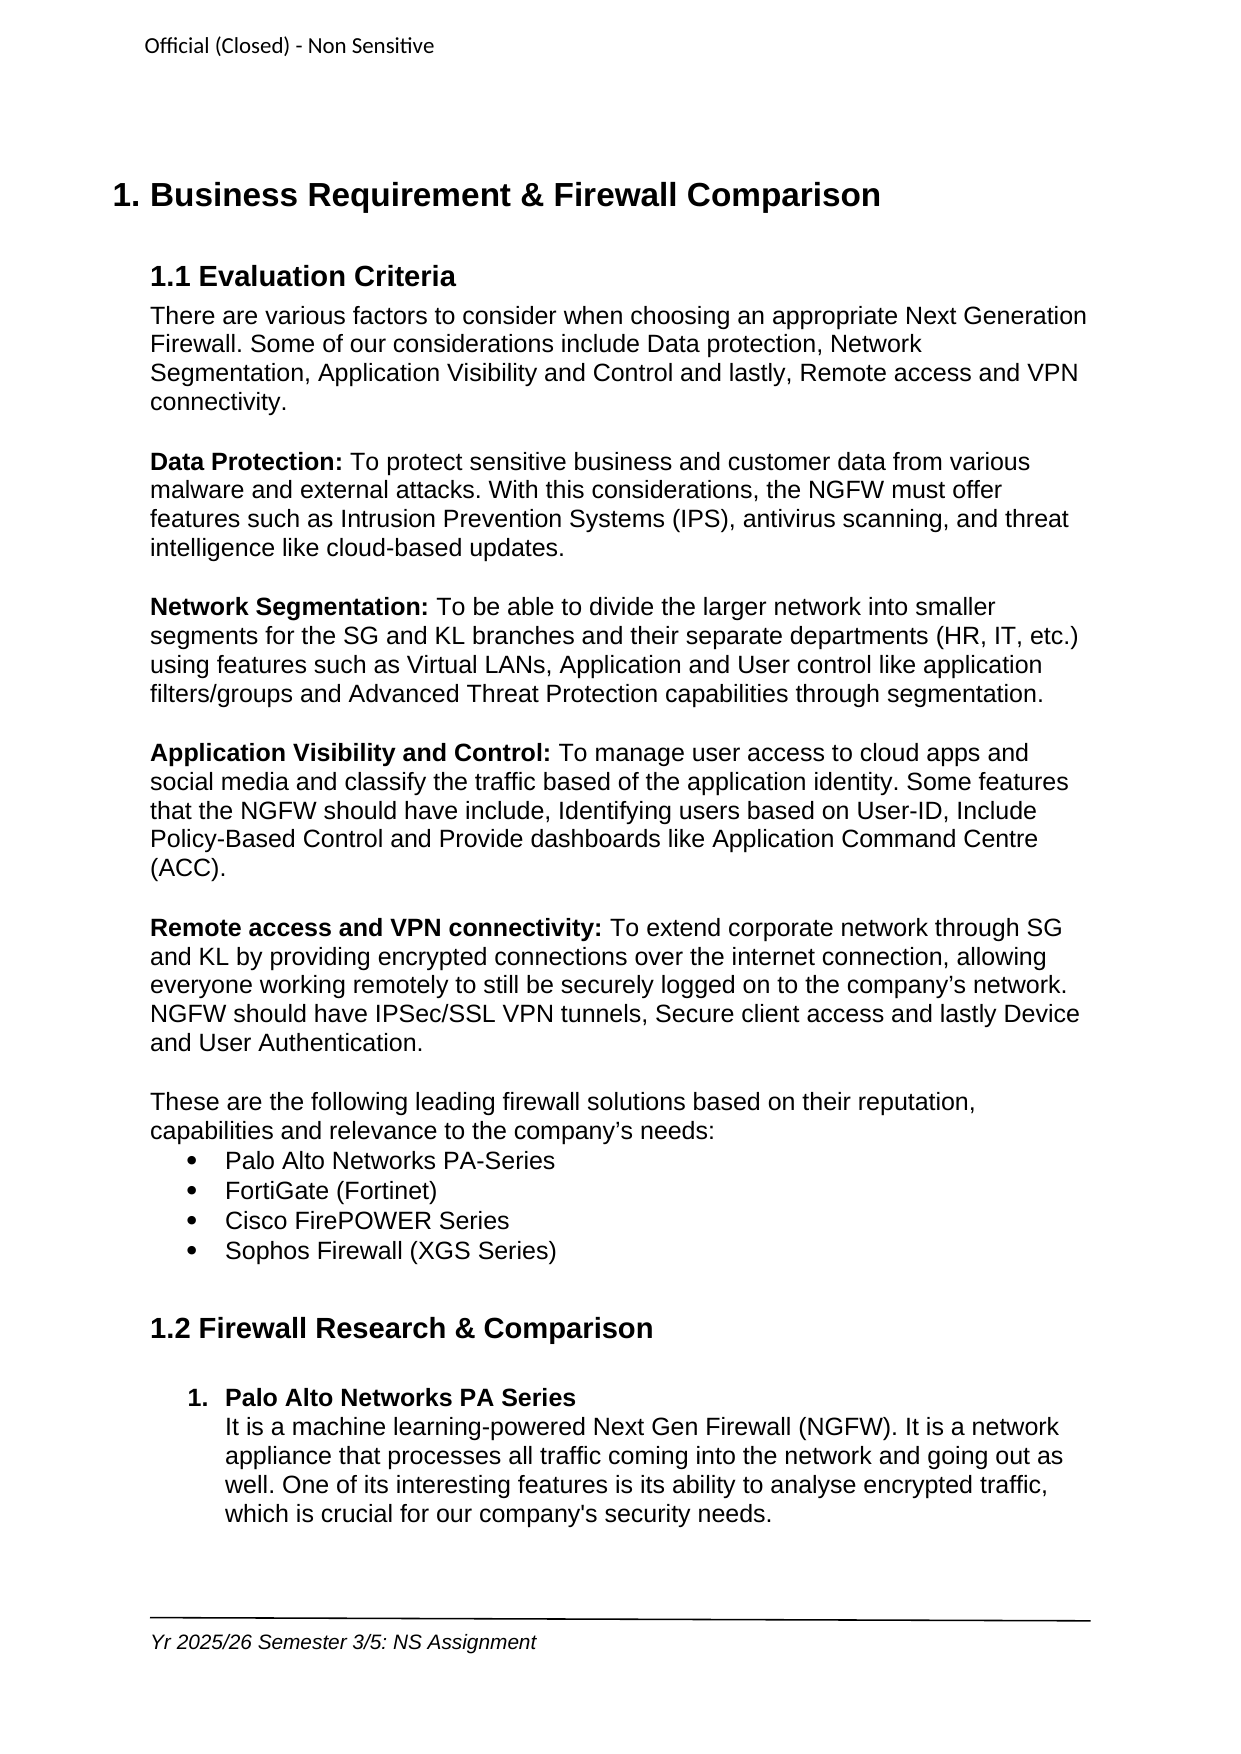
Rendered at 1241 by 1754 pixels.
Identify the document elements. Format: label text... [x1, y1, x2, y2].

subtitle Business Requirement & Firewall Comparison [112, 175, 1090, 213]
text Application Visibility and Control: To manage user access to cloud apps and social media and classify the traffic based of the application identity. Some features that the NGFW should have include, Identifying users based on User-ID, Include Policy-Based Control and Provide dashboards like Application Command Centre (ACC). [150, 738, 1090, 882]
list It is a machine learning-powered Next Gen Firewall (NGFW). It is a network appliance that processes all traffic coming into the network and going out as well. One of its interesting features is its ability to analyse encrypted traffic, which is crucial for our company's security needs. [225, 1412, 1090, 1527]
list Sophos Firewall (XGS Series) [187, 1236, 1090, 1264]
text There are various factors to consider when choosing an appropriate Next Generation Firewall. Some of our considerations include Data protection, Network Segmentation, Application Visibility and Control and lastly, Remote access and VPN connectivity. [150, 301, 1090, 416]
text Network Segmentation: To be able to divide the larger network into smaller segments for the SG and KL branches and their separate departments (HR, IT, etc.) using features such as Virtual LANs, Application and User control like application filters/groups and Advanced Threat Protection capabilities through segmentation. [150, 592, 1090, 707]
list FortiGate (Fortinet) [187, 1176, 1090, 1205]
text Remote access and VPN connectivity: To extend corporate network through SG and KL by providing encrypted connections over the internet connection, allowing everyone working remotely to still be securely logged on to the company’s network. NGFW should have IPSec/SSL VPN tunnels, Secure client access and lastly Device and User Authentication. [150, 913, 1090, 1057]
subtitle 1.2 Firewall Research & Comparison [150, 1311, 1090, 1344]
list Palo Alto Networks PA-Series [187, 1146, 1090, 1175]
subtitle 1.1 Evaluation Criteria [150, 259, 1090, 292]
list Palo Alto Networks PA Series [187, 1383, 1090, 1411]
text Data Protection: To protect sensitive business and customer data from various malware and external attacks. With this considerations, the NGFW must offer features such as Intrusion Prevention Systems (IPS), antivirus scanning, and threat intelligence like cloud-based updates. [150, 447, 1090, 562]
text These are the following leading firewall solutions based on their reputation, capabilities and relevance to the company’s needs: [150, 1087, 1090, 1145]
list Cisco FirePOWER Series [187, 1206, 1090, 1234]
